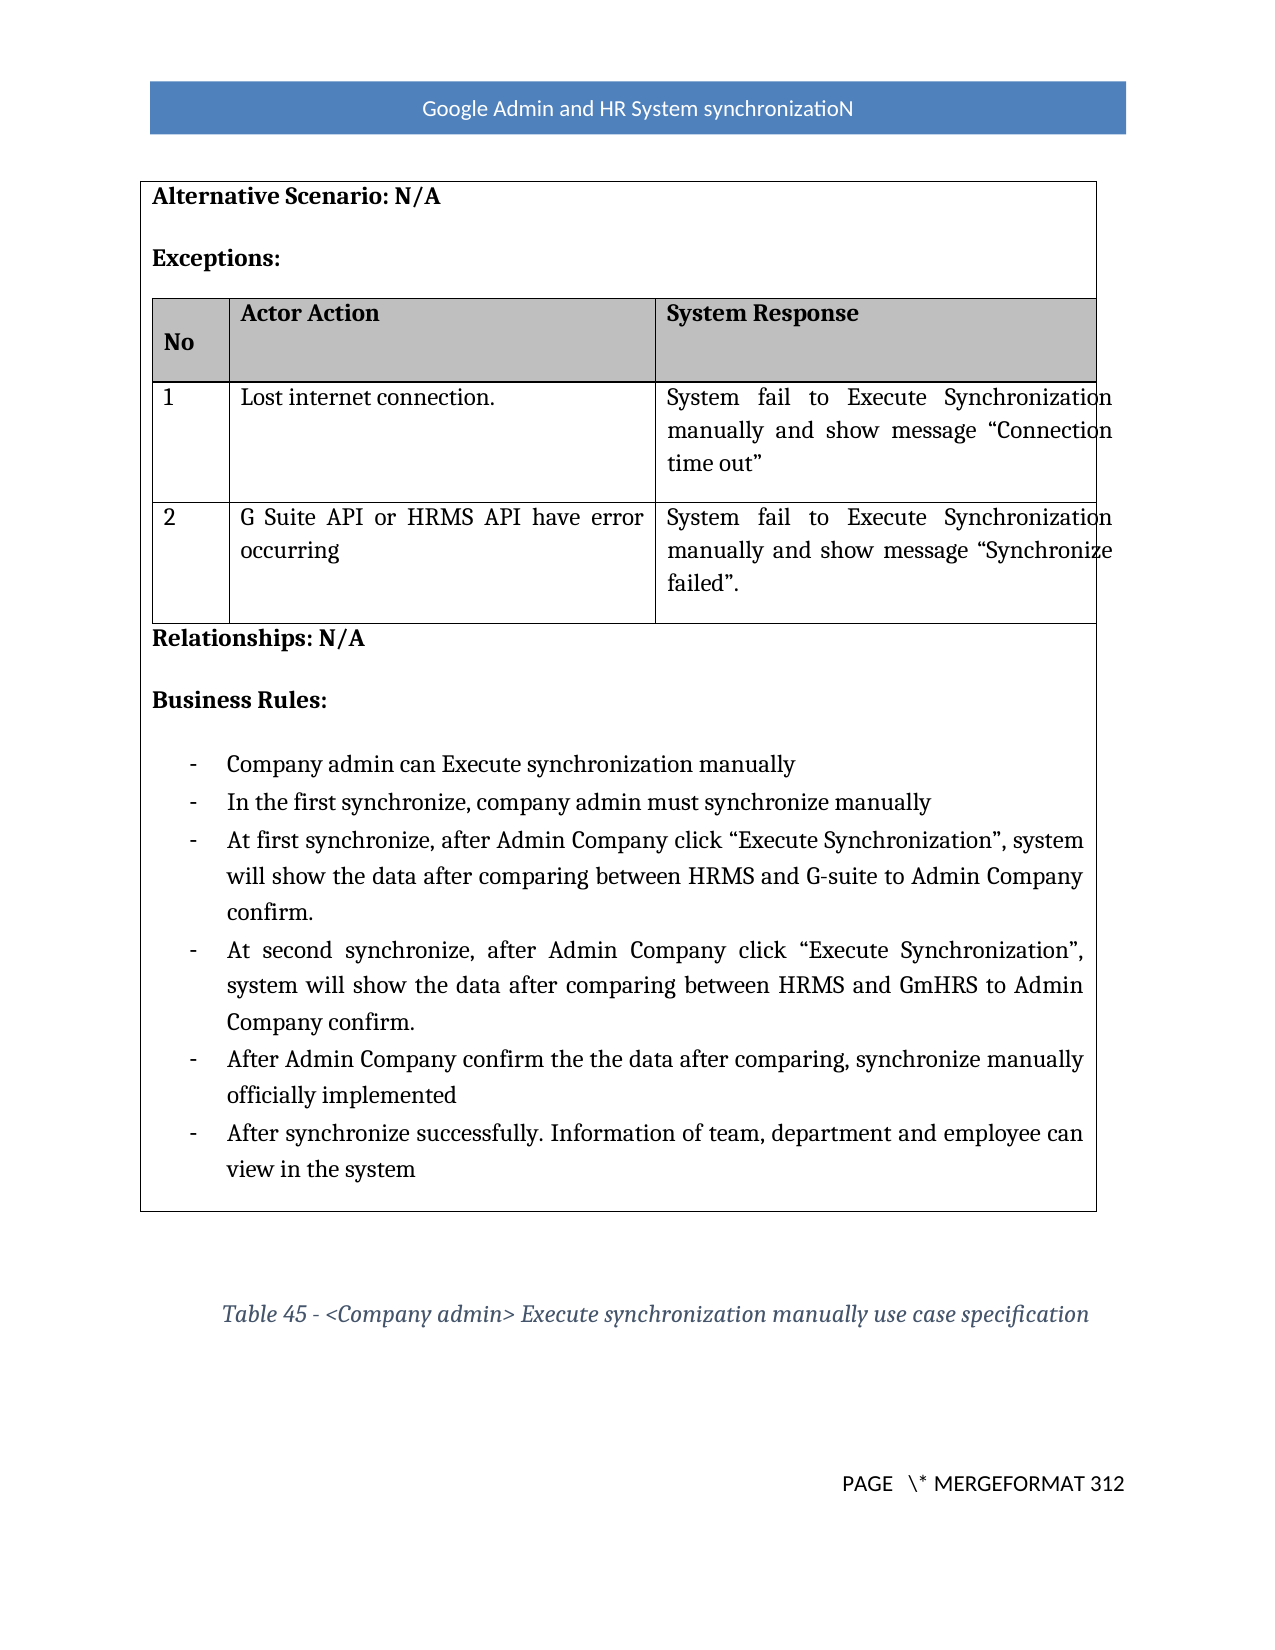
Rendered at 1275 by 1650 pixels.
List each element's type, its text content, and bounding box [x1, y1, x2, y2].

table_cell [141, 182, 1096, 1211]
